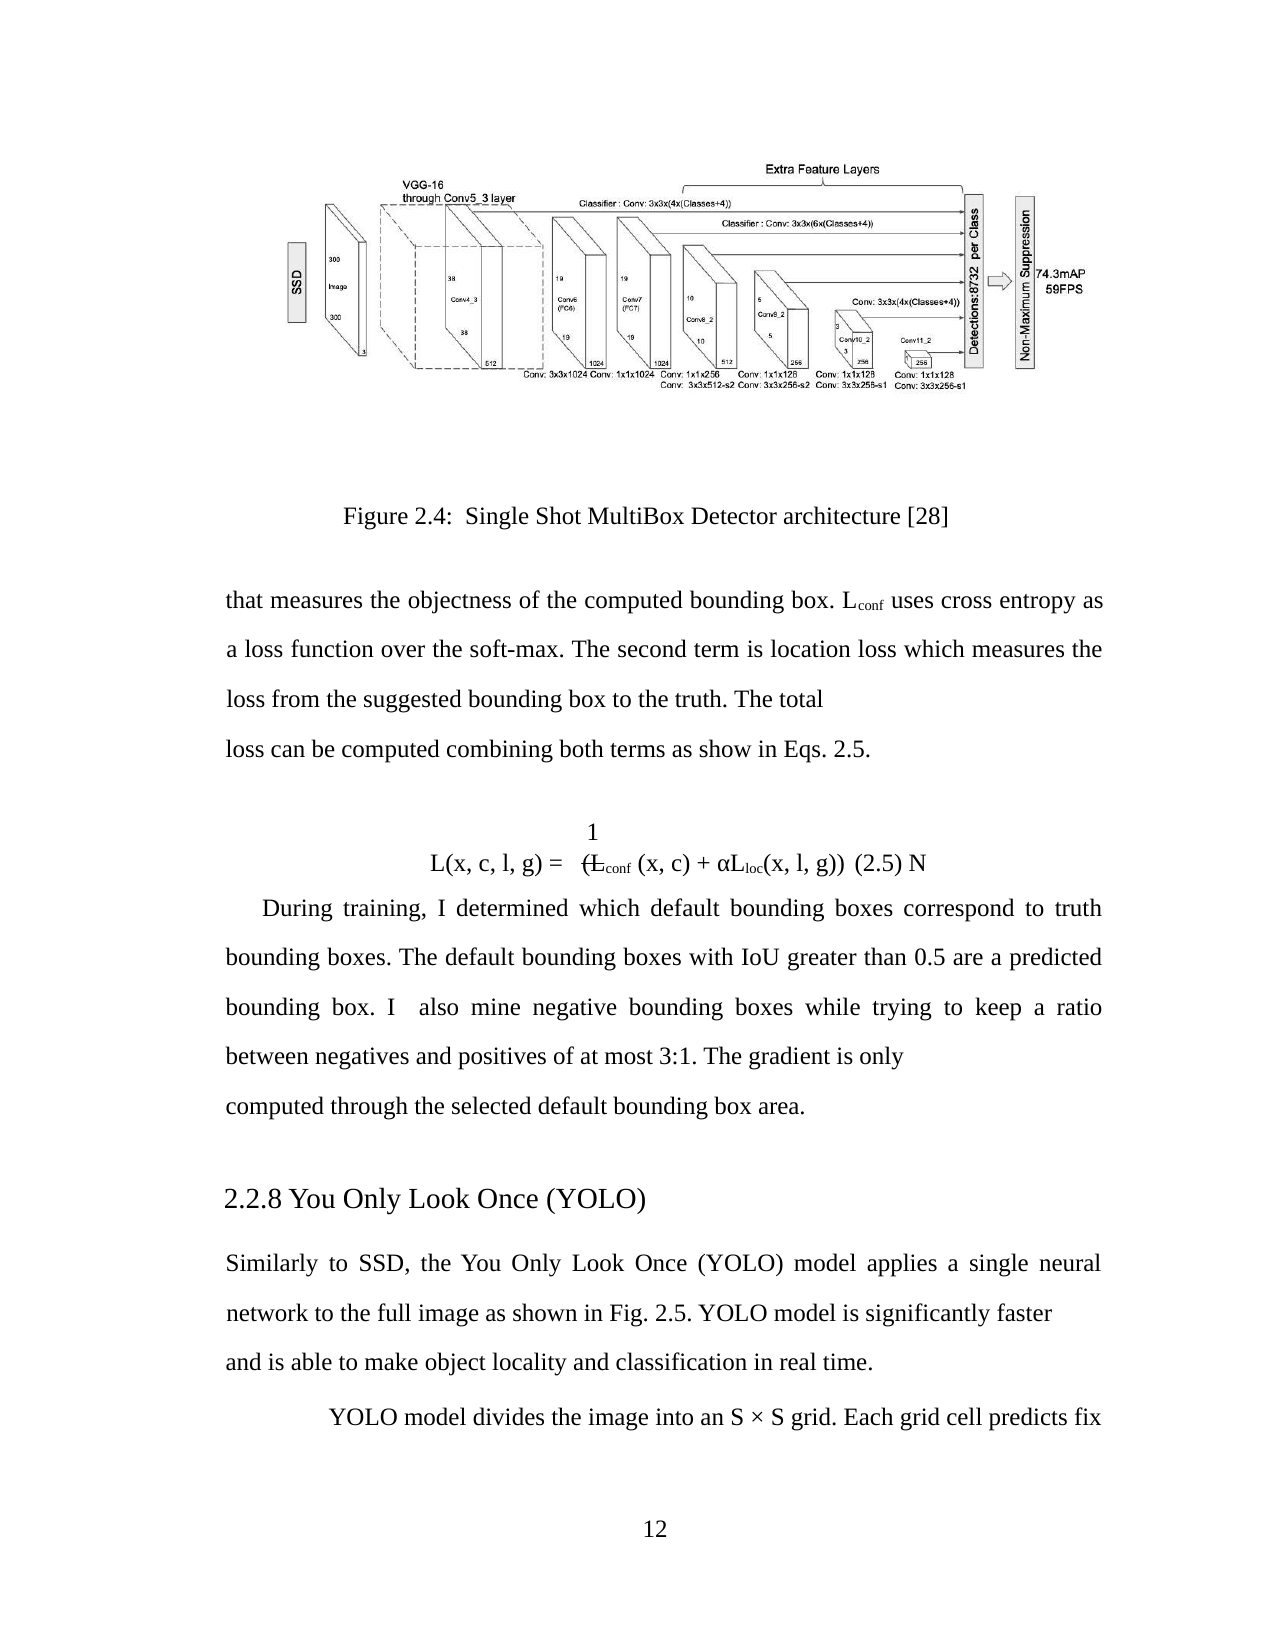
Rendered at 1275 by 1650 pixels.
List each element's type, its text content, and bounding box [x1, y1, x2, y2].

picture [285, 160, 1088, 394]
text L(x, c, l, g) = (Lconf (x, c) + αLloc(x, l, g)) (2.5) N [430, 848, 1111, 877]
text loss can be computed combining both terms as show in Eqs. 2.5. [225, 734, 1103, 763]
text Figure 2.4: Single Shot MultiBox Detector architecture [28] [343, 501, 1103, 529]
text that measures the objectness of the computed bounding box. Lconf uses cross entropy as a loss function over the soft-max. The second term is location loss which measures the loss from the suggested bounding box to the truth. The total [225, 585, 1103, 713]
text computed through the selected default bounding box area. [225, 1091, 1103, 1120]
text Similarly to SSD, the You Only Look Once (YOLO) model applies a single neural network to the full image as shown in Fig. 2.5. YOLO model is significantly faster [225, 1248, 1103, 1326]
text and is able to make object locality and classification in real time. [225, 1347, 1103, 1376]
text 1 [217, 817, 968, 846]
text During training, I determined which default bounding boxes correspond to truth bounding boxes. The default bounding boxes with IoU greater than 0.5 are a predicted bounding box. I also mine negative bounding boxes while trying to keep a ratio between negatives and positives of at most 3:1. The gradient is only [225, 893, 1103, 1070]
subtitle 2.2.8 You Only Look Once (YOLO) [223, 1181, 1111, 1215]
text YOLO model divides the image into an S × S grid. Each grid cell predicts fix [179, 1402, 1102, 1431]
